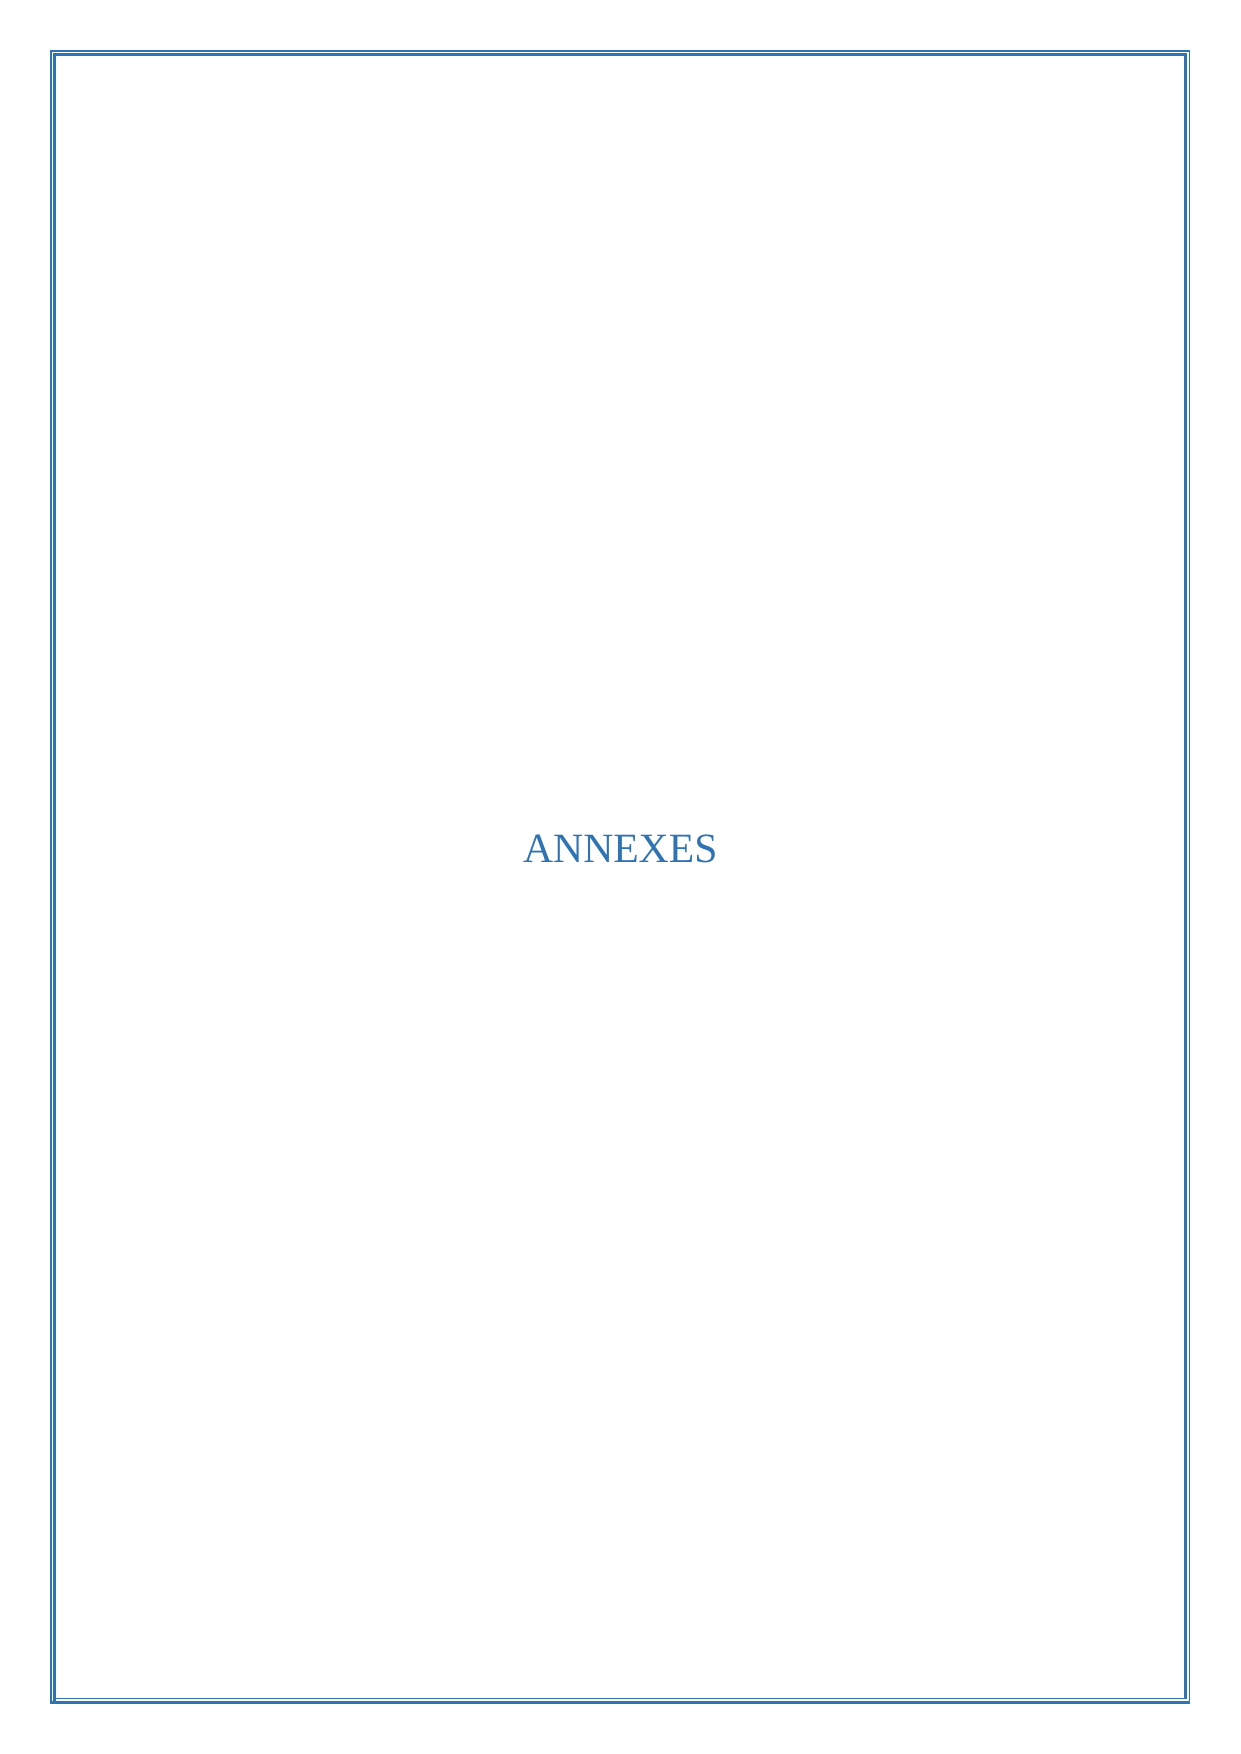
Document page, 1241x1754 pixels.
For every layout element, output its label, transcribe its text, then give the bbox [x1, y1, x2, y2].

subtitle ANNEXES [147, 824, 1093, 872]
